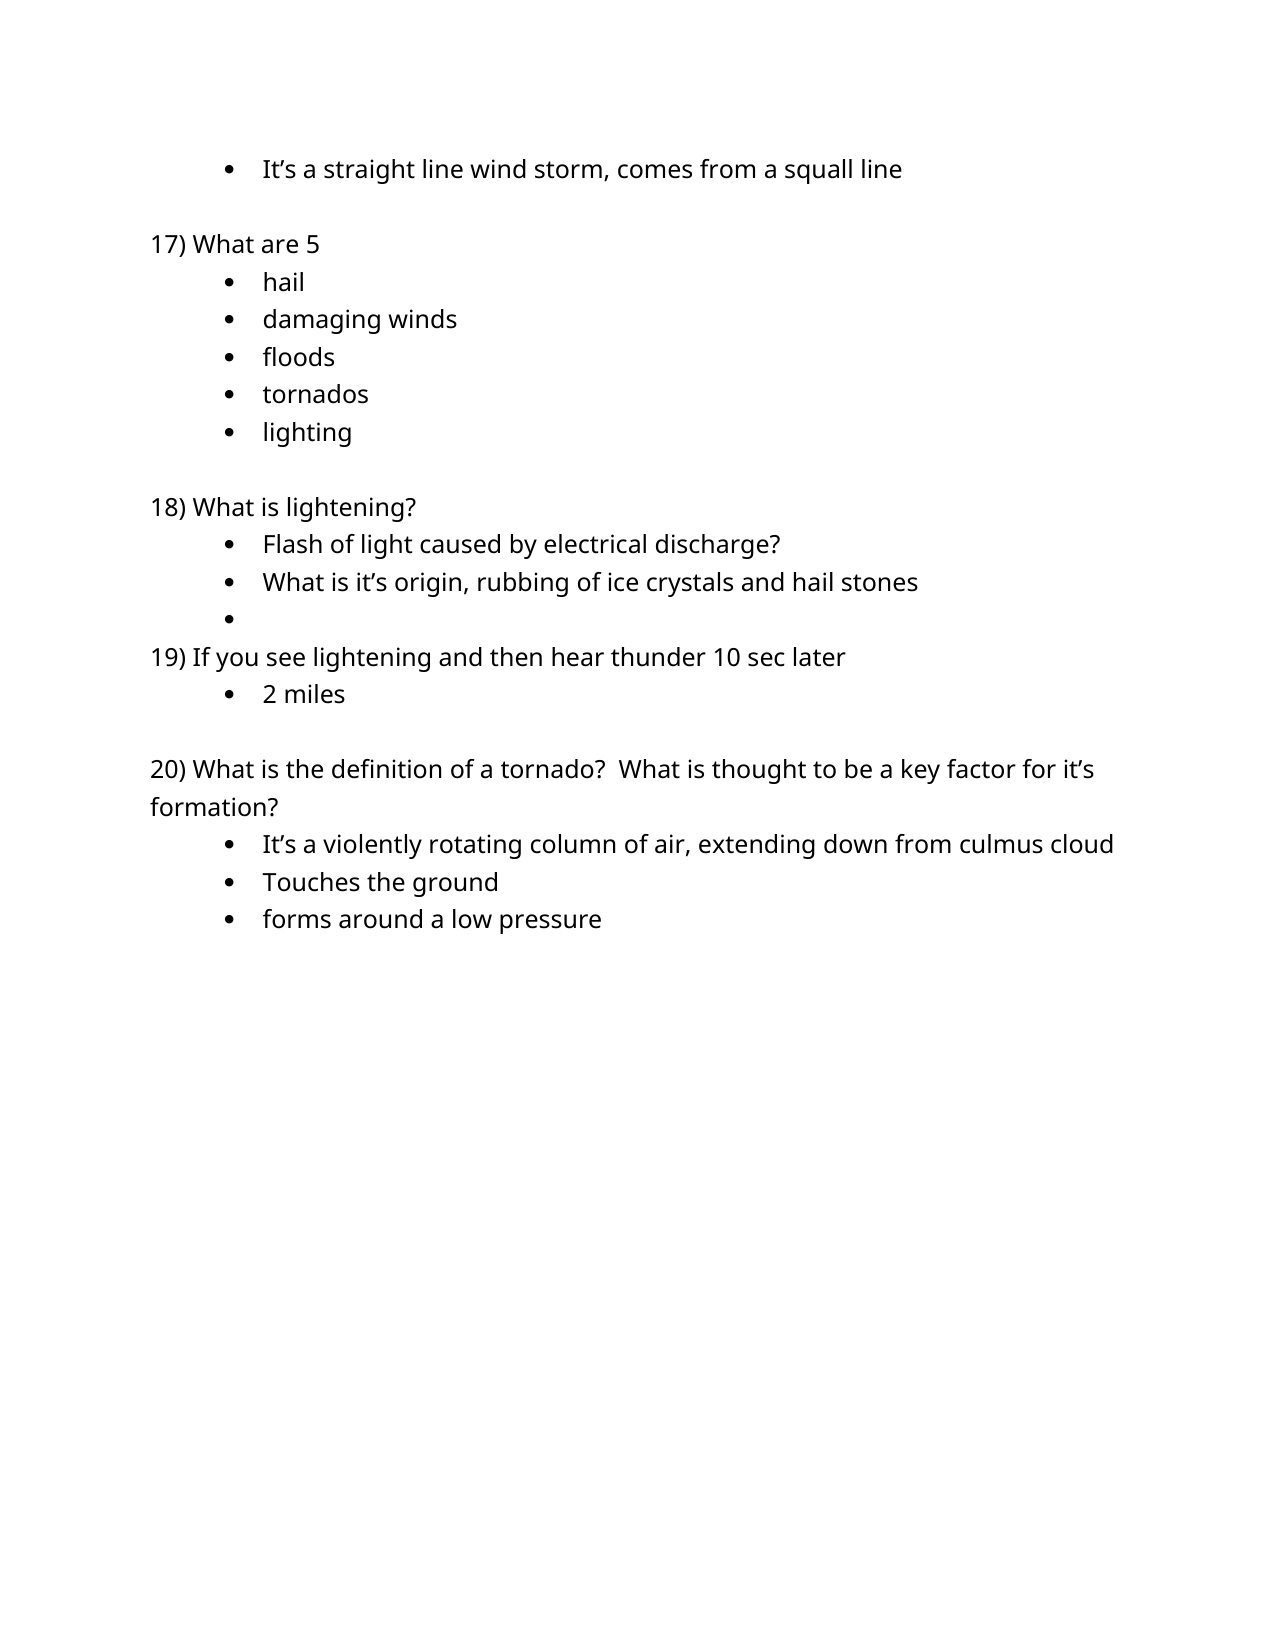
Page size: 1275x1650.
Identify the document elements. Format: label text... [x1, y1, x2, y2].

text lighting [225, 412, 1125, 450]
text 17) What are 5 [150, 225, 1125, 262]
text It’s a straight line wind storm, comes from a squall line [225, 150, 1125, 187]
text 19) If you see lightening and then hear thunder 10 sec later [150, 637, 1125, 675]
text It’s a violently rotating column of air, extending down from culmus cloud [225, 825, 1125, 862]
text Touches the ground [225, 862, 1125, 900]
text forms around a low pressure [225, 900, 1125, 937]
text What is it’s origin, rubbing of ice crystals and hail stones [225, 562, 1125, 600]
text hail [225, 262, 1125, 300]
text damaging winds [225, 300, 1125, 337]
text floods [225, 337, 1125, 375]
list 20) What is the definition of a tornado? What is thought to be a key factor for it’s formation? [150, 750, 1125, 825]
text 18) What is lightening? [150, 487, 1125, 525]
text Flash of light caused by electrical discharge? [225, 525, 1125, 562]
text 2 miles [225, 675, 1125, 712]
text tornados [225, 375, 1125, 412]
